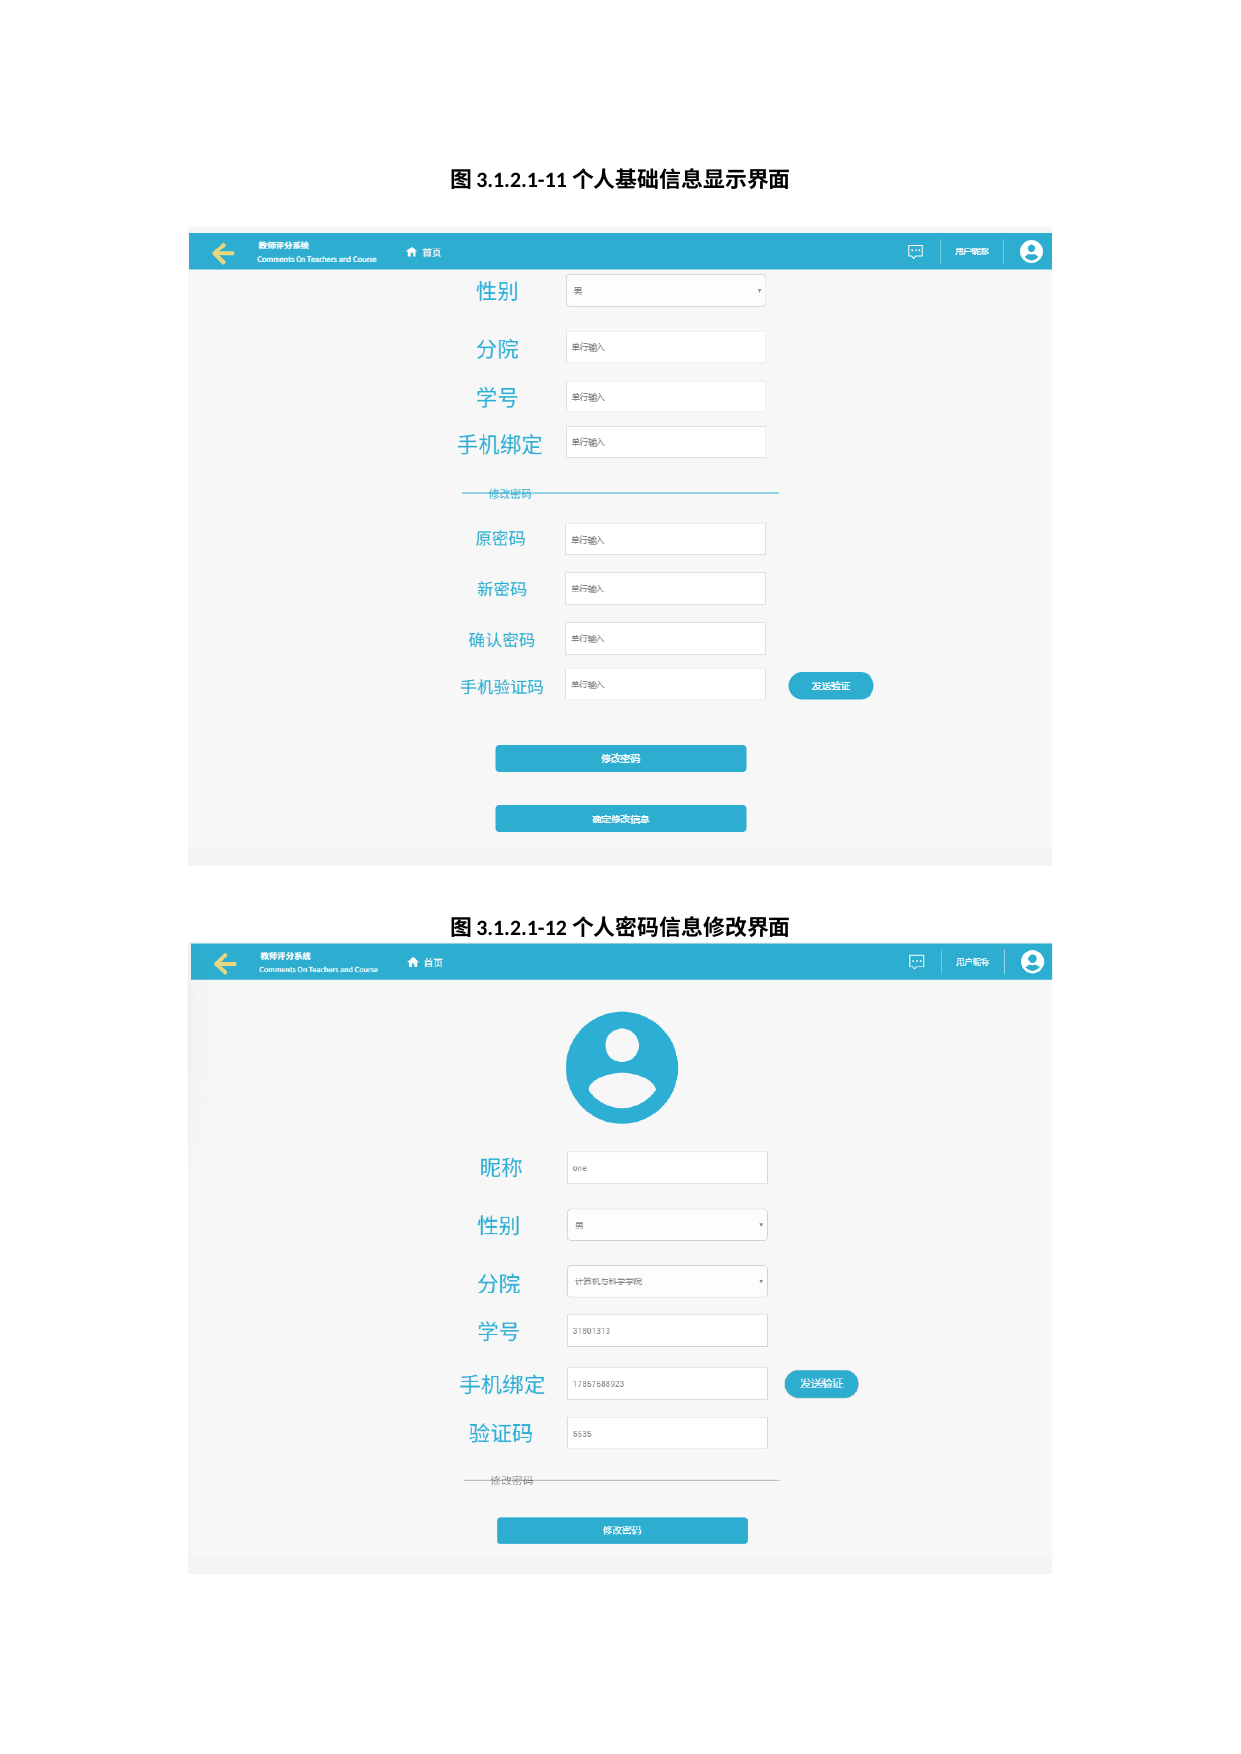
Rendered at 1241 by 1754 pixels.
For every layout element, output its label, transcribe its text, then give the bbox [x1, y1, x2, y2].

text 图3.1.2.1-11 个人基础信息显示界面 [187, 162, 1053, 194]
picture [187, 942, 1053, 1574]
text 图3.1.2.1-12 个人密码信息修改界面 [187, 909, 1053, 942]
picture [187, 227, 1053, 866]
